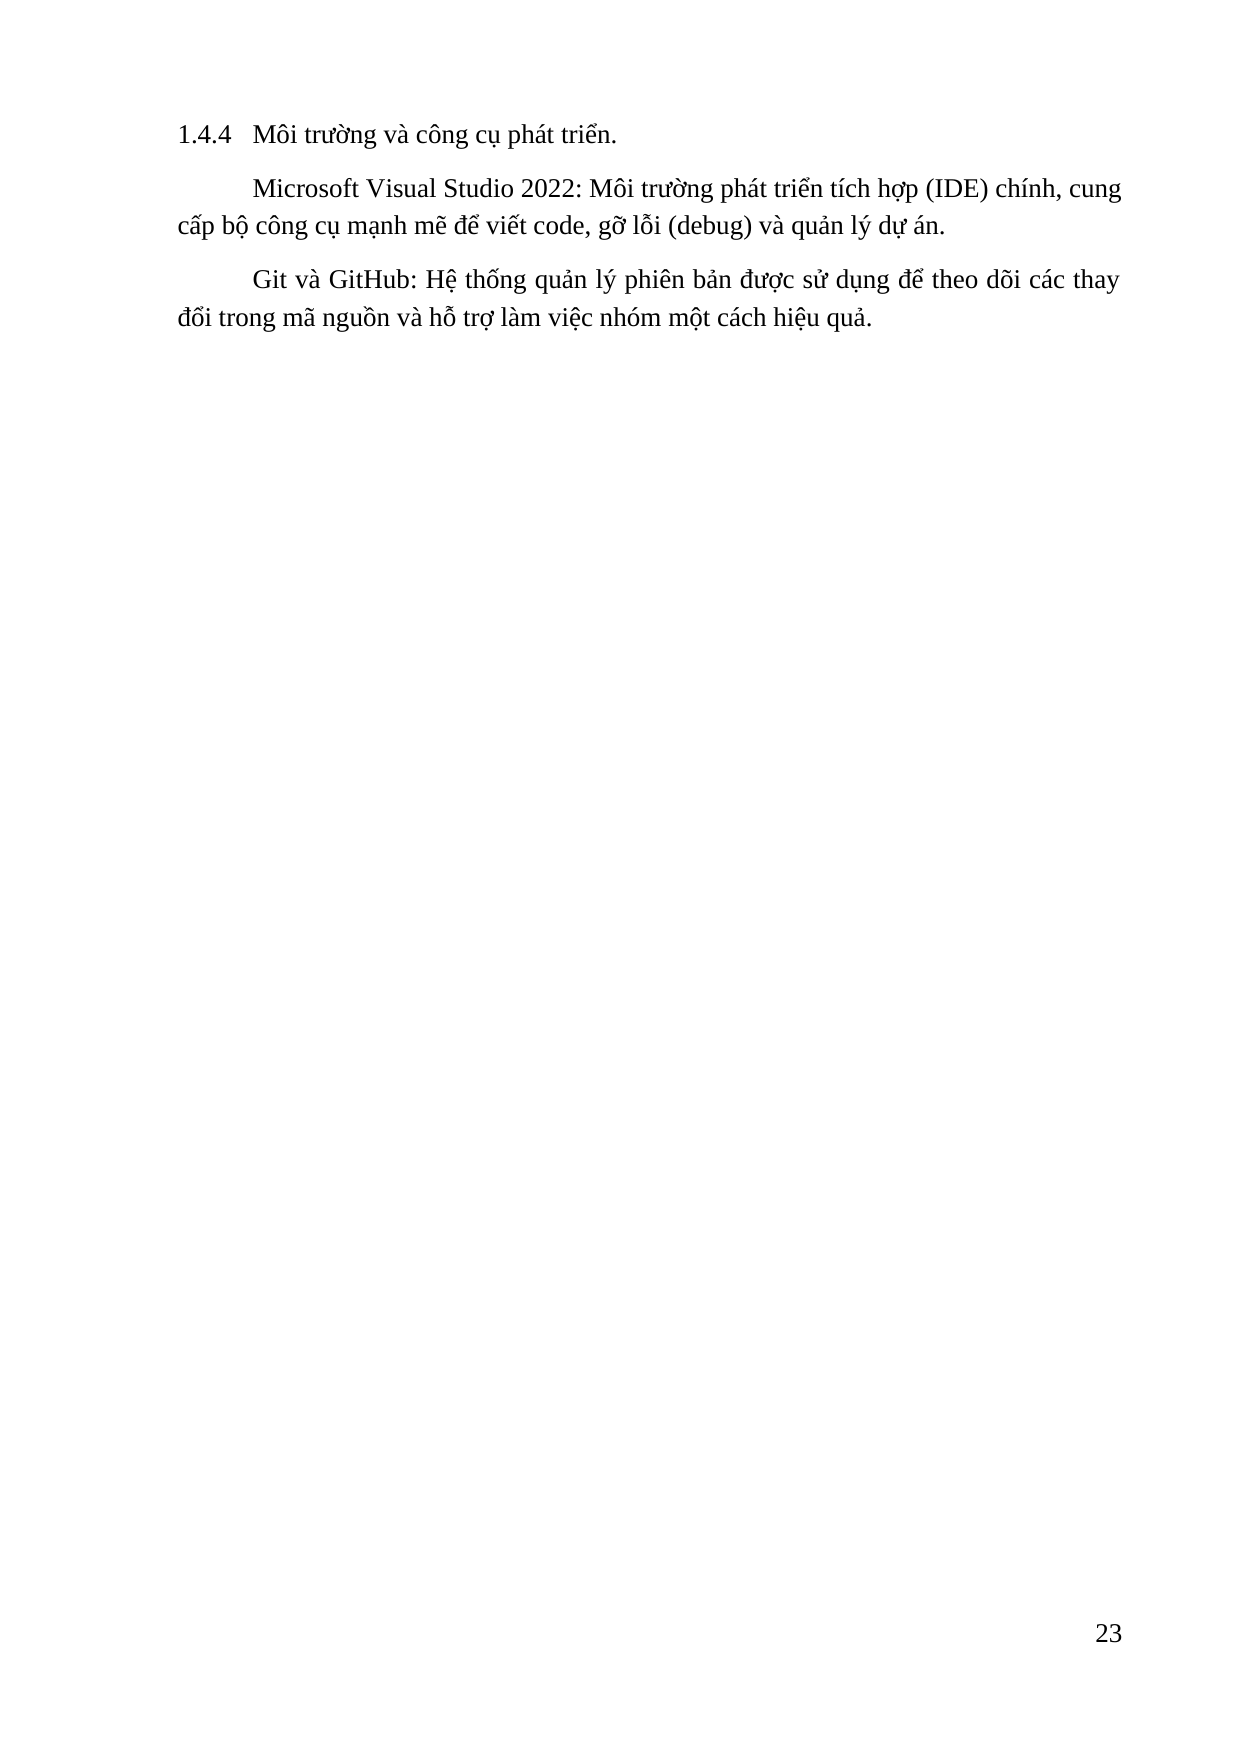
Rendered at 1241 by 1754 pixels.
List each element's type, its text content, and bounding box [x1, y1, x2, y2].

subtitle Môi trường và công cụ phát triển. [177, 118, 1122, 149]
text Git và GitHub: Hệ thống quản lý phiên bản được sử dụng để theo dõi các thay đổi trong mã nguồn và hỗ trợ làm việc nhóm một cách hiệu quả. [177, 263, 1122, 332]
text Microsoft Visual Studio 2022: Môi trường phát triển tích hợp (IDE) chính, cung cấp bộ công cụ mạnh mẽ để viết code, gỡ lỗi (debug) và quản lý dự án. [177, 172, 1122, 241]
